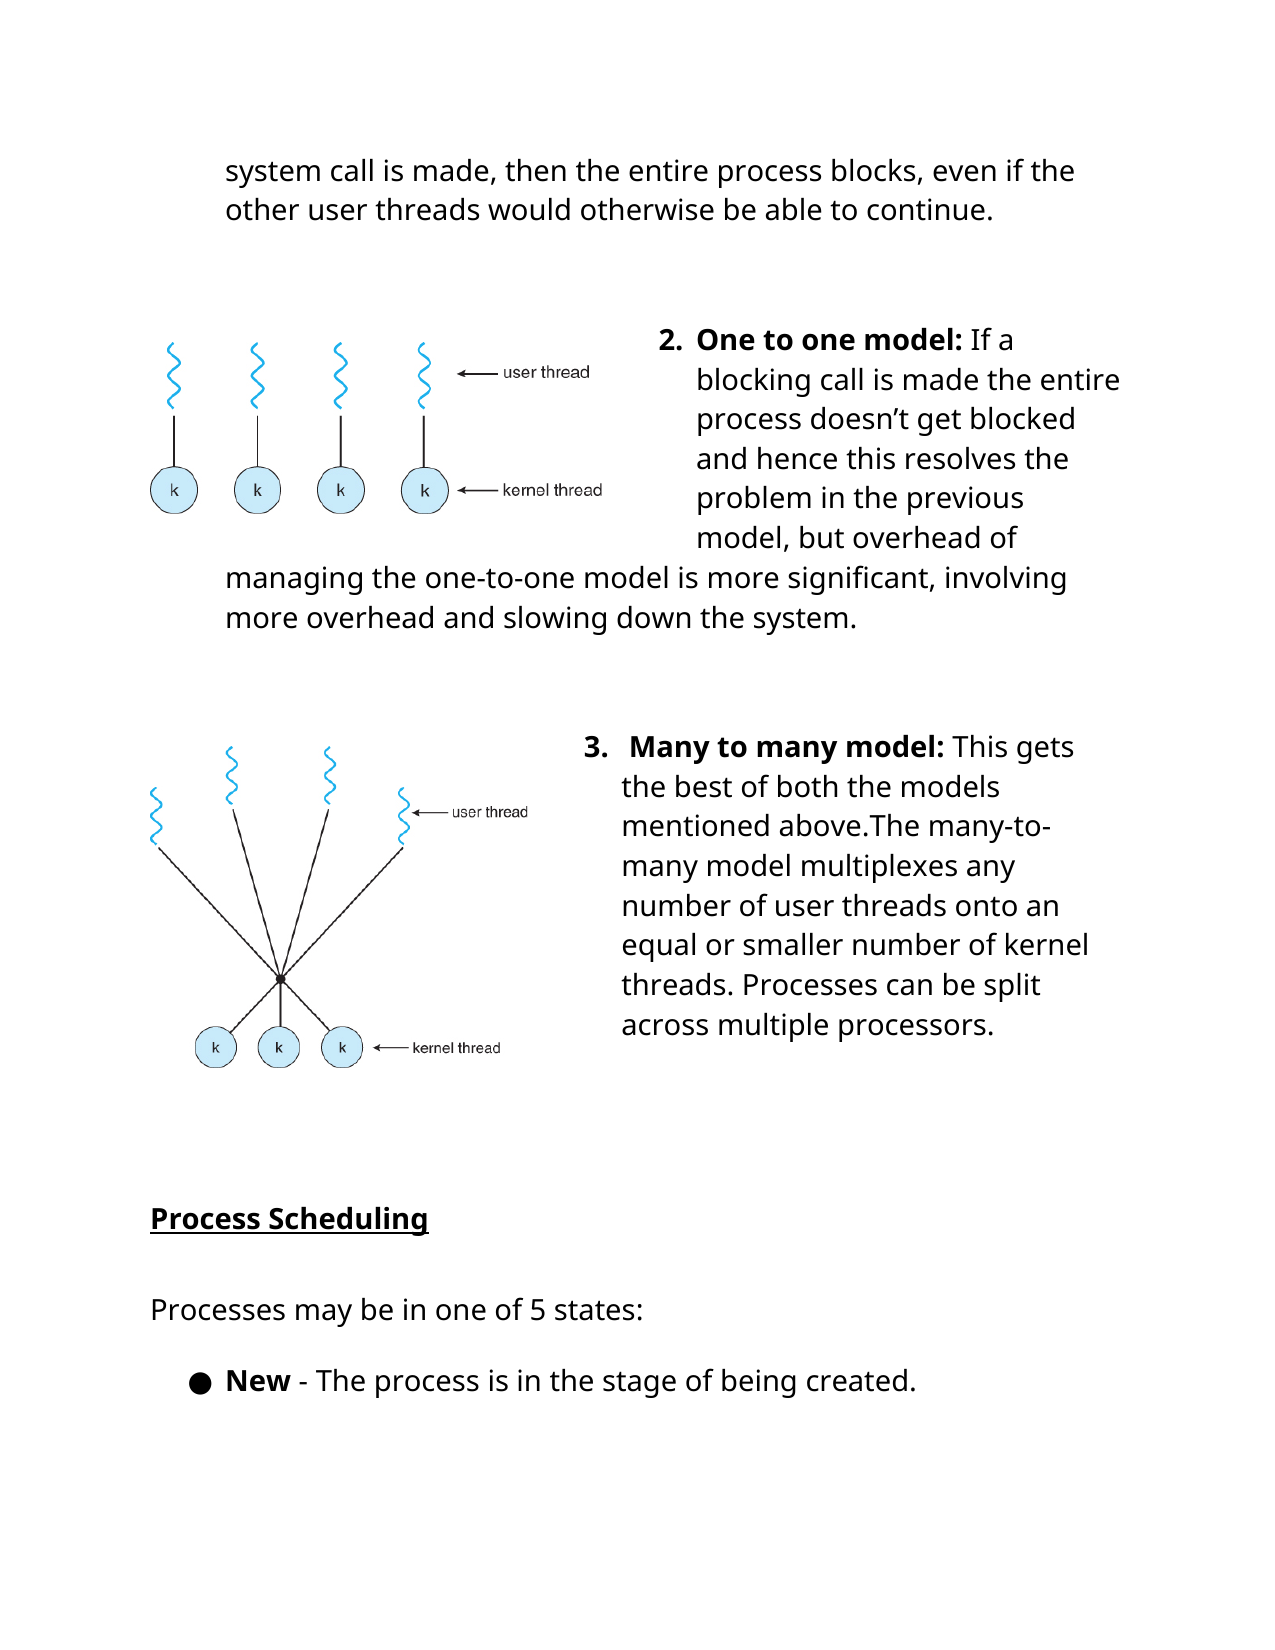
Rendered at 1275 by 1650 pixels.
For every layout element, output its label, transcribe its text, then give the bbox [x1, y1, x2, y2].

picture [150, 342, 602, 514]
list New - The process is in the stage of being created. [187, 1360, 1125, 1400]
list One to one model: If a blocking call is made the entire process doesn’t get blocked and hence this resolves the problem in the previous model, but overhead of managing the one-to-one model is more significant, involving more overhead and slowing down the system. [187, 319, 1125, 637]
picture [150, 746, 528, 1068]
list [187, 150, 1125, 229]
text Process Scheduling [150, 1198, 1125, 1238]
text Processes may be in one of 5 states: [150, 1289, 1125, 1329]
